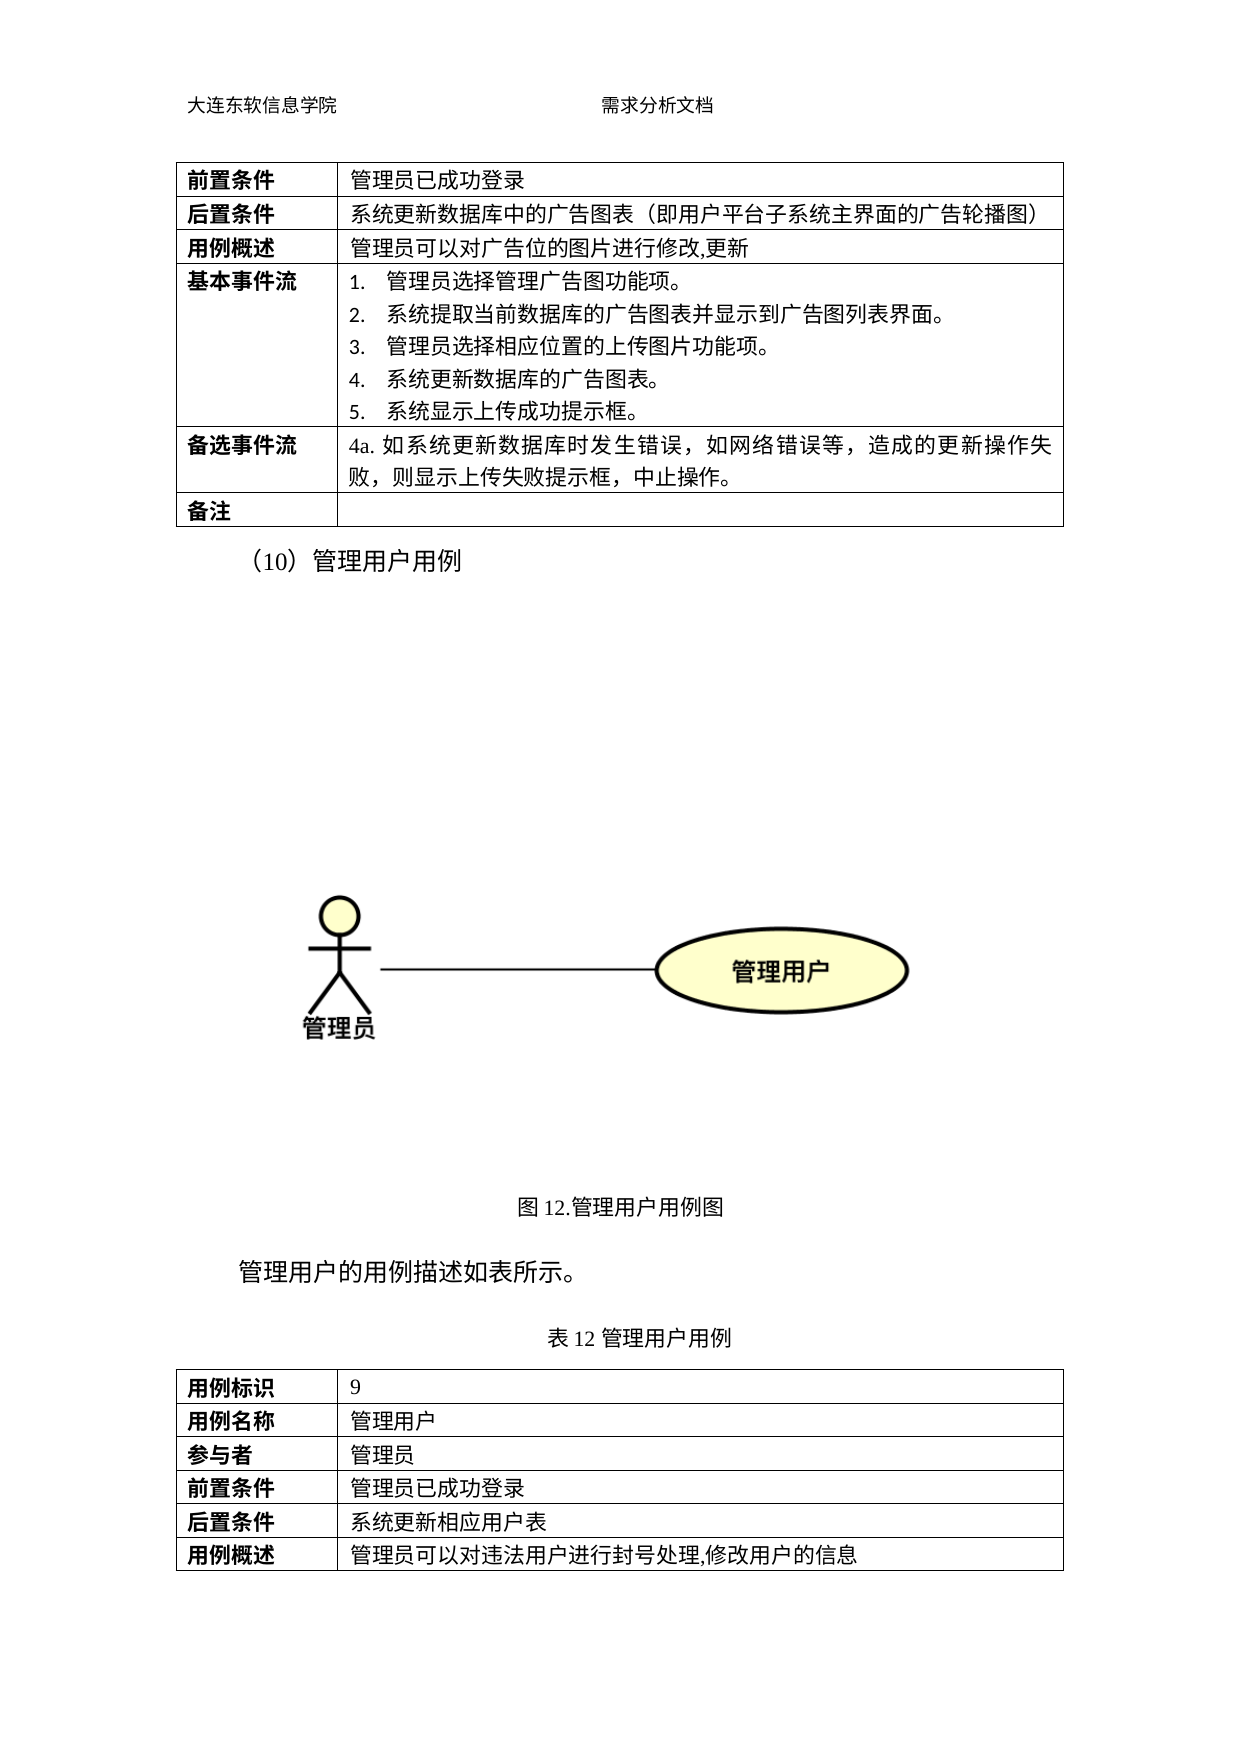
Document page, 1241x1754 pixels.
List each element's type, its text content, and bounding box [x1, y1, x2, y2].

table_cell [338, 493, 1063, 526]
table_cell 管理员选择管理广告图功能项。 系统提取当前数据库的广告图表并显示到广告图列表界面。 管理员选择相应位置的上传图片功能项。 系统更新数据库的广告图表。 系统显示上传成功提示框。 [338, 264, 1063, 426]
picture [187, 799, 1042, 1164]
table_cell 管理员可以对广告位的图片进行修改,更新 [338, 230, 1063, 263]
table_cell 前置条件 [177, 1471, 337, 1503]
table_cell 用例名称 [177, 1404, 337, 1436]
table_cell 系统更新数据库中的广告图表（即用户平台子系统主界面的广告轮播图） [338, 197, 1063, 229]
table_cell 用例概述 [177, 230, 337, 263]
table_header 用例标识 [177, 1370, 337, 1403]
table_cell 4a. 如系统更新数据库时发生错误，如网络错误等，造成的更新操作失败，则显示上传失败提示框，中止操作。 [338, 427, 1063, 492]
table_cell 用例概述 [177, 1538, 337, 1570]
table_cell 系统更新相应用户表 [338, 1504, 1063, 1537]
table_cell 管理员已成功登录 [338, 163, 1063, 196]
text 图12.管理用户用例图 [187, 1189, 1053, 1222]
text 表12 管理用户用例 [187, 1321, 1053, 1353]
table_cell 管理员可以对违法用户进行封号处理,修改用户的信息 [338, 1538, 1063, 1570]
table_cell 管理用户 [338, 1404, 1063, 1436]
table_cell 管理员已成功登录 [338, 1471, 1063, 1503]
table_cell 备选事件流 [177, 427, 337, 492]
table_cell 前置条件 [177, 163, 337, 196]
table_cell 后置条件 [177, 1504, 337, 1537]
table_cell 参与者 [177, 1437, 337, 1470]
table_cell 后置条件 [177, 197, 337, 229]
text 管理用户的用例描述如表所示。 [187, 1238, 1053, 1303]
table_cell 基本事件流 [177, 264, 337, 426]
table_cell 备注 [177, 493, 337, 526]
table_header 9 [338, 1370, 1063, 1403]
table_cell 管理员 [338, 1437, 1063, 1470]
